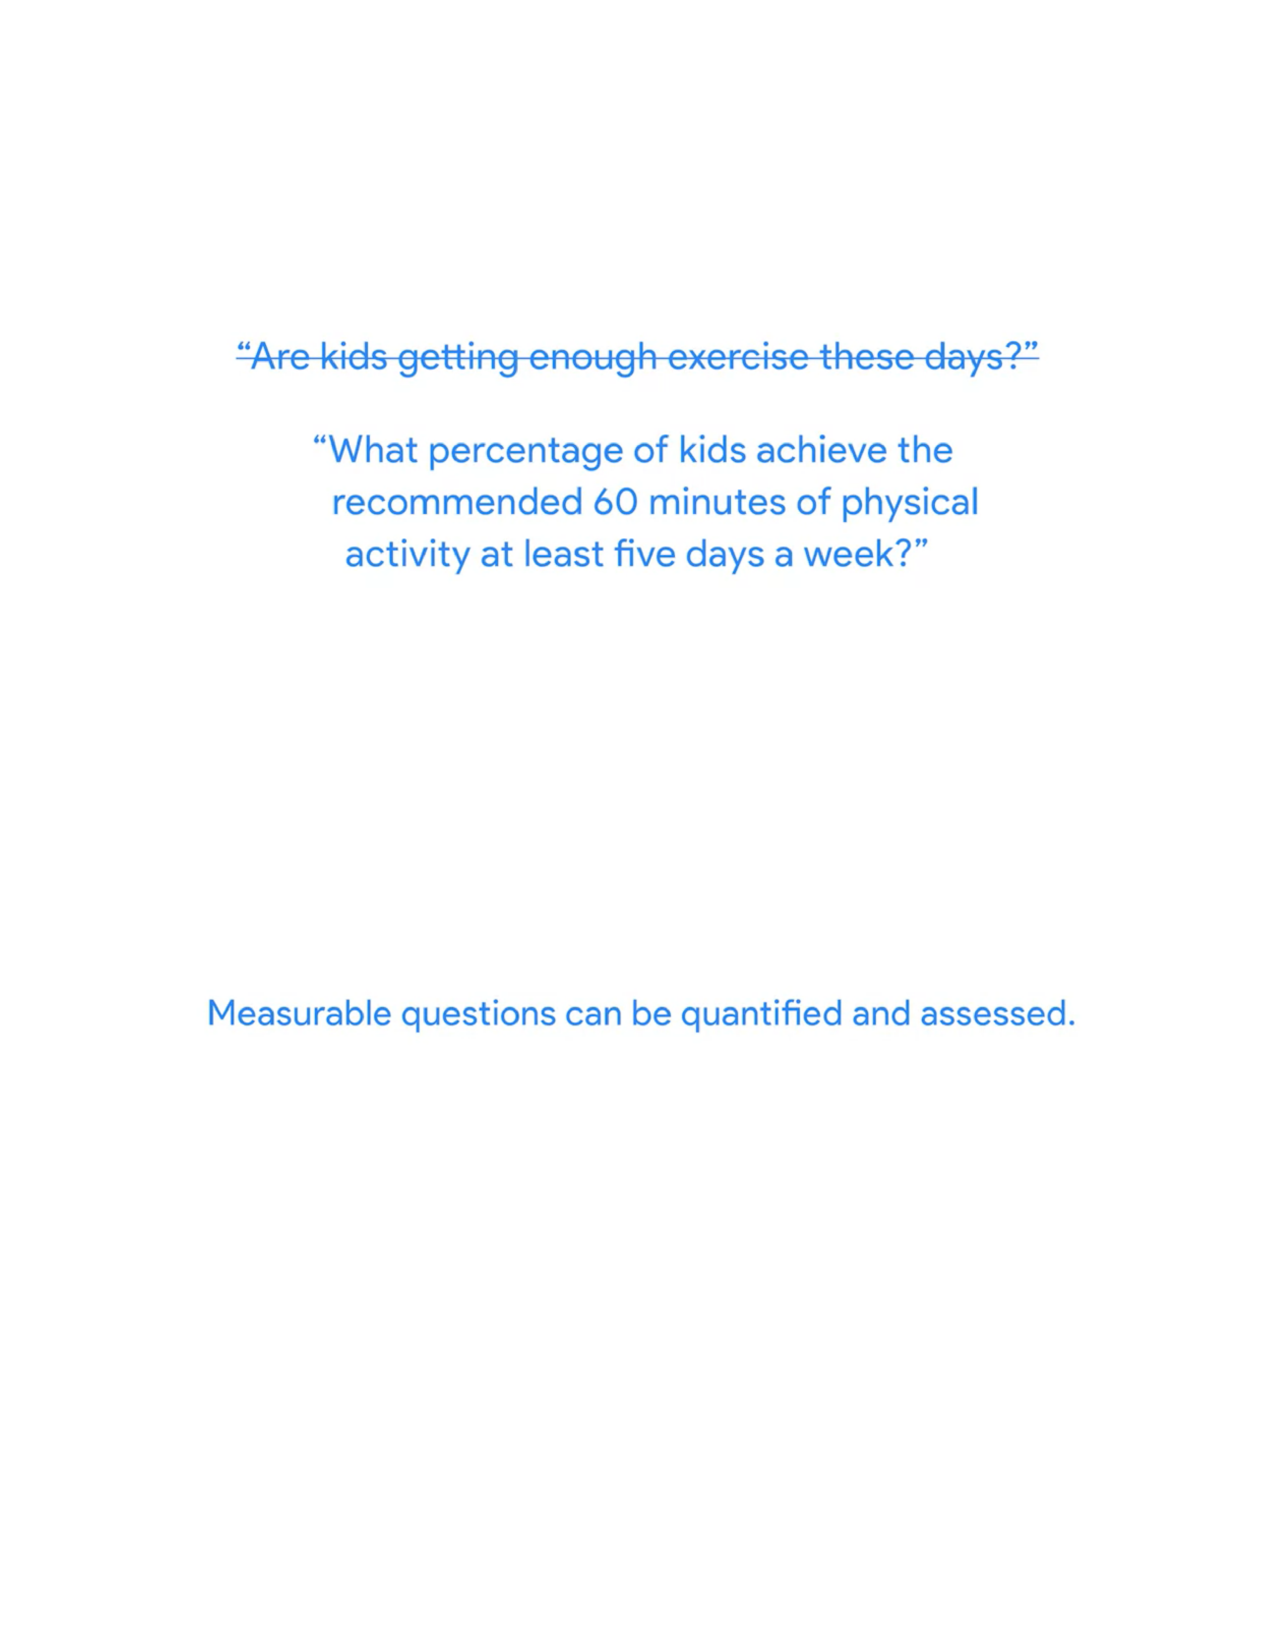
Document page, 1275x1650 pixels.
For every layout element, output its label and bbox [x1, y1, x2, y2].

picture [150, 196, 1125, 746]
picture [150, 764, 1125, 1313]
